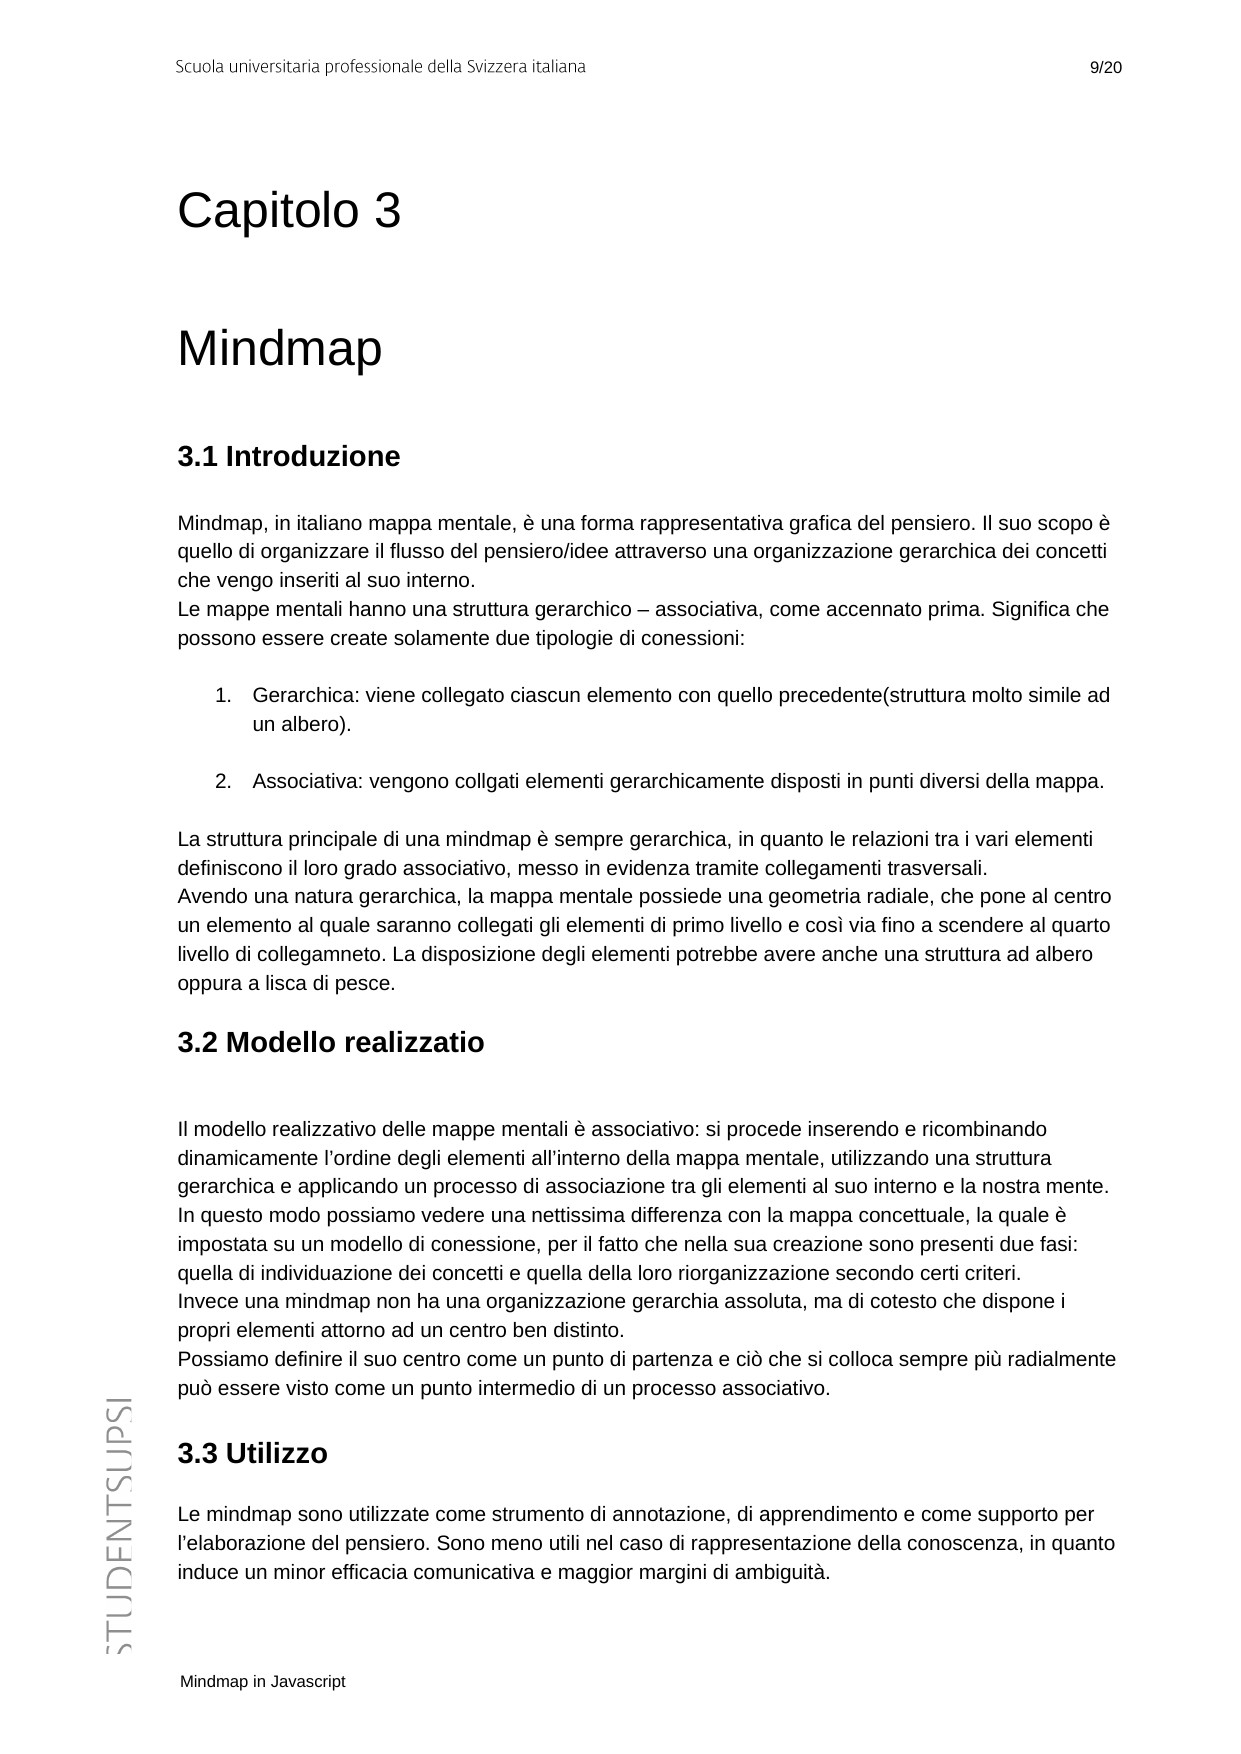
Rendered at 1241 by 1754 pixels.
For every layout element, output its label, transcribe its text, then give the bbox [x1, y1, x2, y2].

text Possiamo definire il suo centro come un punto di partenza e ciò che si colloca sempre più radialmente può essere visto come un punto intermedio di un processo associativo. [177, 1347, 1122, 1399]
text Mindmap, in italiano mappa mentale, è una forma rappresentativa grafica del pensiero. Il suo scopo è quello di organizzare il flusso del pensiero/idee attraverso una organizzazione gerarchica dei concetti che vengo inseriti al suo interno. [177, 510, 1122, 592]
list Gerarchica: viene collegato ciascun elemento con quello precedente(struttura molto simile ad un albero). [215, 683, 1122, 736]
text 3.2 Modello realizzatio [177, 1025, 1122, 1058]
text 3.1 Introduzione [177, 439, 1122, 472]
text In questo modo possiamo vedere una nettissima differenza con la mappa concettuale, la quale è impostata su un modello di conessione, per il fatto che nella sua creazione sono presenti due fasi: quella di individuazione dei concetti e quella della loro riorganizzazione secondo certi criteri. [177, 1203, 1122, 1284]
picture [106, 1399, 132, 1654]
text Avendo una natura gerarchica, la mappa mentale possiede una geometria radiale, che pone al centro un elemento al quale saranno collegati gli elementi di primo livello e così via fino a scendere al quarto livello di collegamneto. La disposizione degli elementi potrebbe avere anche una struttura ad albero oppura a lisca di pesce. [177, 884, 1122, 994]
text Il modello realizzativo delle mappe mentali è associativo: si procede inserendo e ricombinando dinamicamente l’ordine degli elementi all’interno della mappa mentale, utilizzando una struttura gerarchica e applicando un processo di associazione tra gli elementi al suo interno e la nostra mente. [177, 1117, 1122, 1198]
text Le mappe mentali hanno una struttura gerarchico – associativa, come accennato prima. Significa che possono essere create solamente due tipologie di conessioni: [177, 597, 1122, 649]
text 3.3 Utilizzo [177, 1436, 1122, 1469]
text Capitolo 3 [177, 180, 1122, 238]
text La struttura principale di una mindmap è sempre gerarchica, in quanto le relazioni tra i vari elementi definiscono il loro grado associativo, messo in evidenza tramite collegamenti trasversali. [177, 827, 1122, 879]
text Le mindmap sono utilizzate come strumento di annotazione, di apprendimento e come supporto per l’elaborazione del pensiero. Sono meno utili nel caso di rappresentazione della conoscenza, in quanto induce un minor efficacia comunicativa e maggior margini di ambiguità. [177, 1502, 1122, 1583]
text Mindmap [177, 318, 1122, 376]
list Associativa: vengono collgati elementi gerarchicamente disposti in punti diversi della mappa. [215, 769, 1122, 793]
text Invece una mindmap non ha una organizzazione gerarchia assoluta, ma di cotesto che dispone i propri elementi attorno ad un centro ben distinto. [177, 1289, 1122, 1342]
picture [168, 53, 602, 80]
